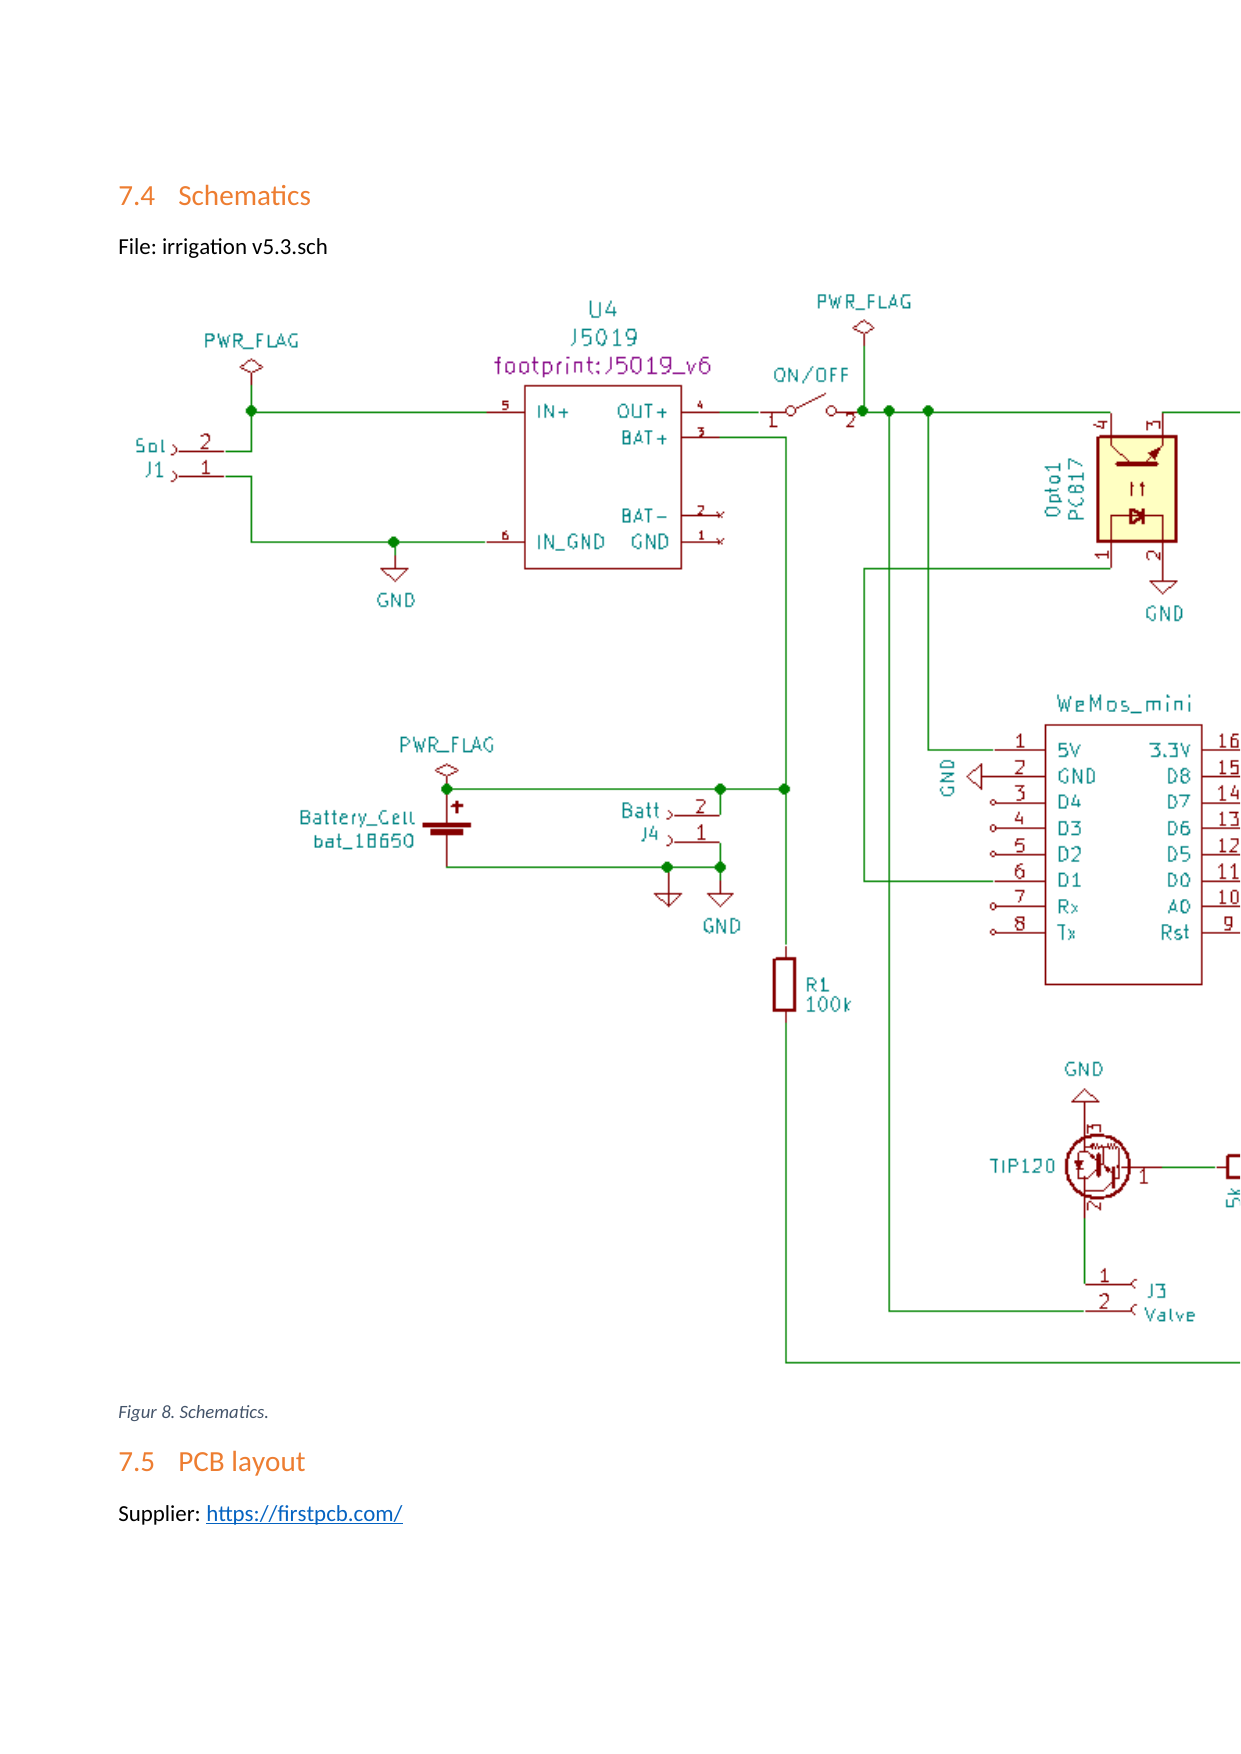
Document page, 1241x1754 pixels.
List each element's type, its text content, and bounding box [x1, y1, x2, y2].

text Supplier: https://firstpcb.com/ [118, 1499, 1122, 1527]
subtitle Schematics [118, 177, 1122, 213]
picture [118, 279, 1241, 1381]
text File: irrigation v5.3.sch [118, 232, 1122, 260]
subtitle PCB layout [118, 1443, 1122, 1479]
